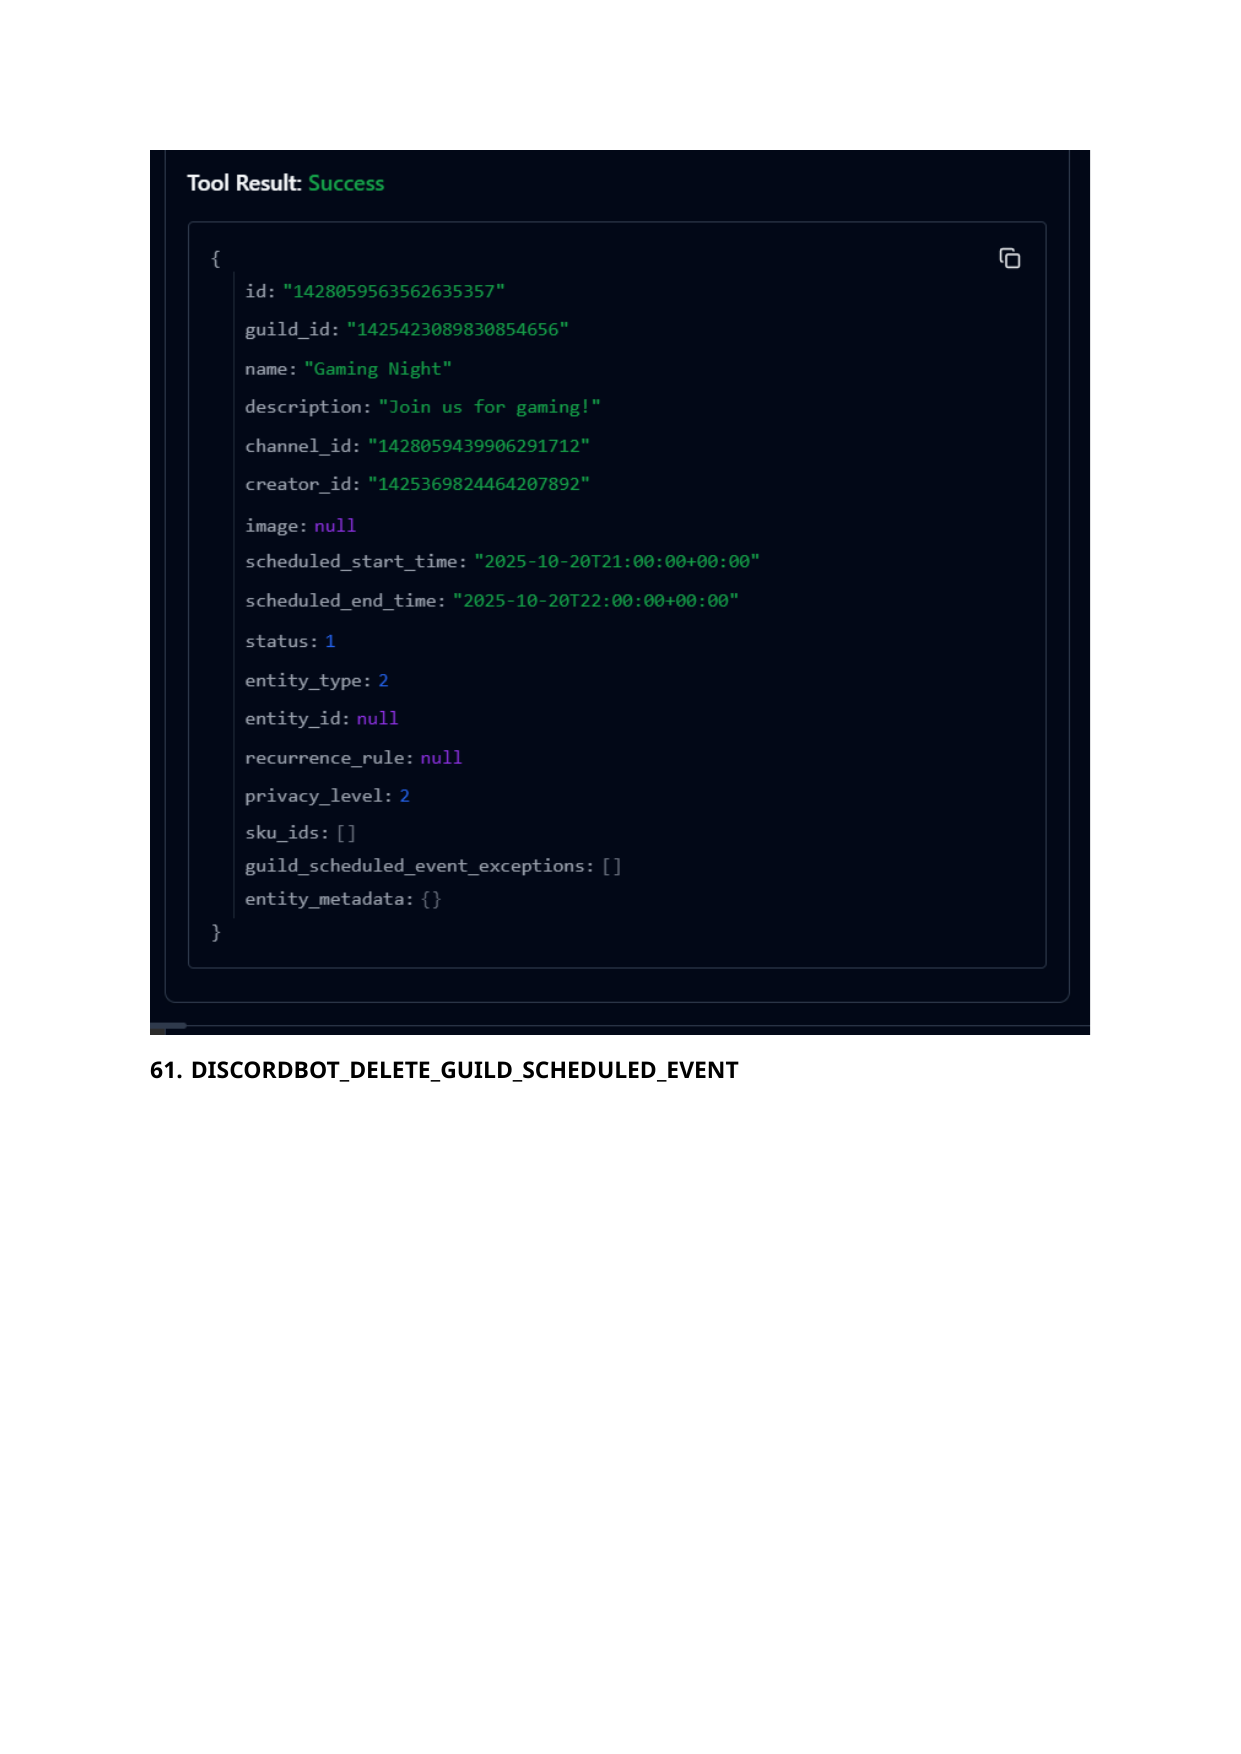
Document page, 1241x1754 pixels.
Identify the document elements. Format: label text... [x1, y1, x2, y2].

text 61. DISCORDBOT_DELETE_GUILD_SCHEDULED_EVENT [150, 1054, 1090, 1085]
picture [150, 150, 1091, 1035]
